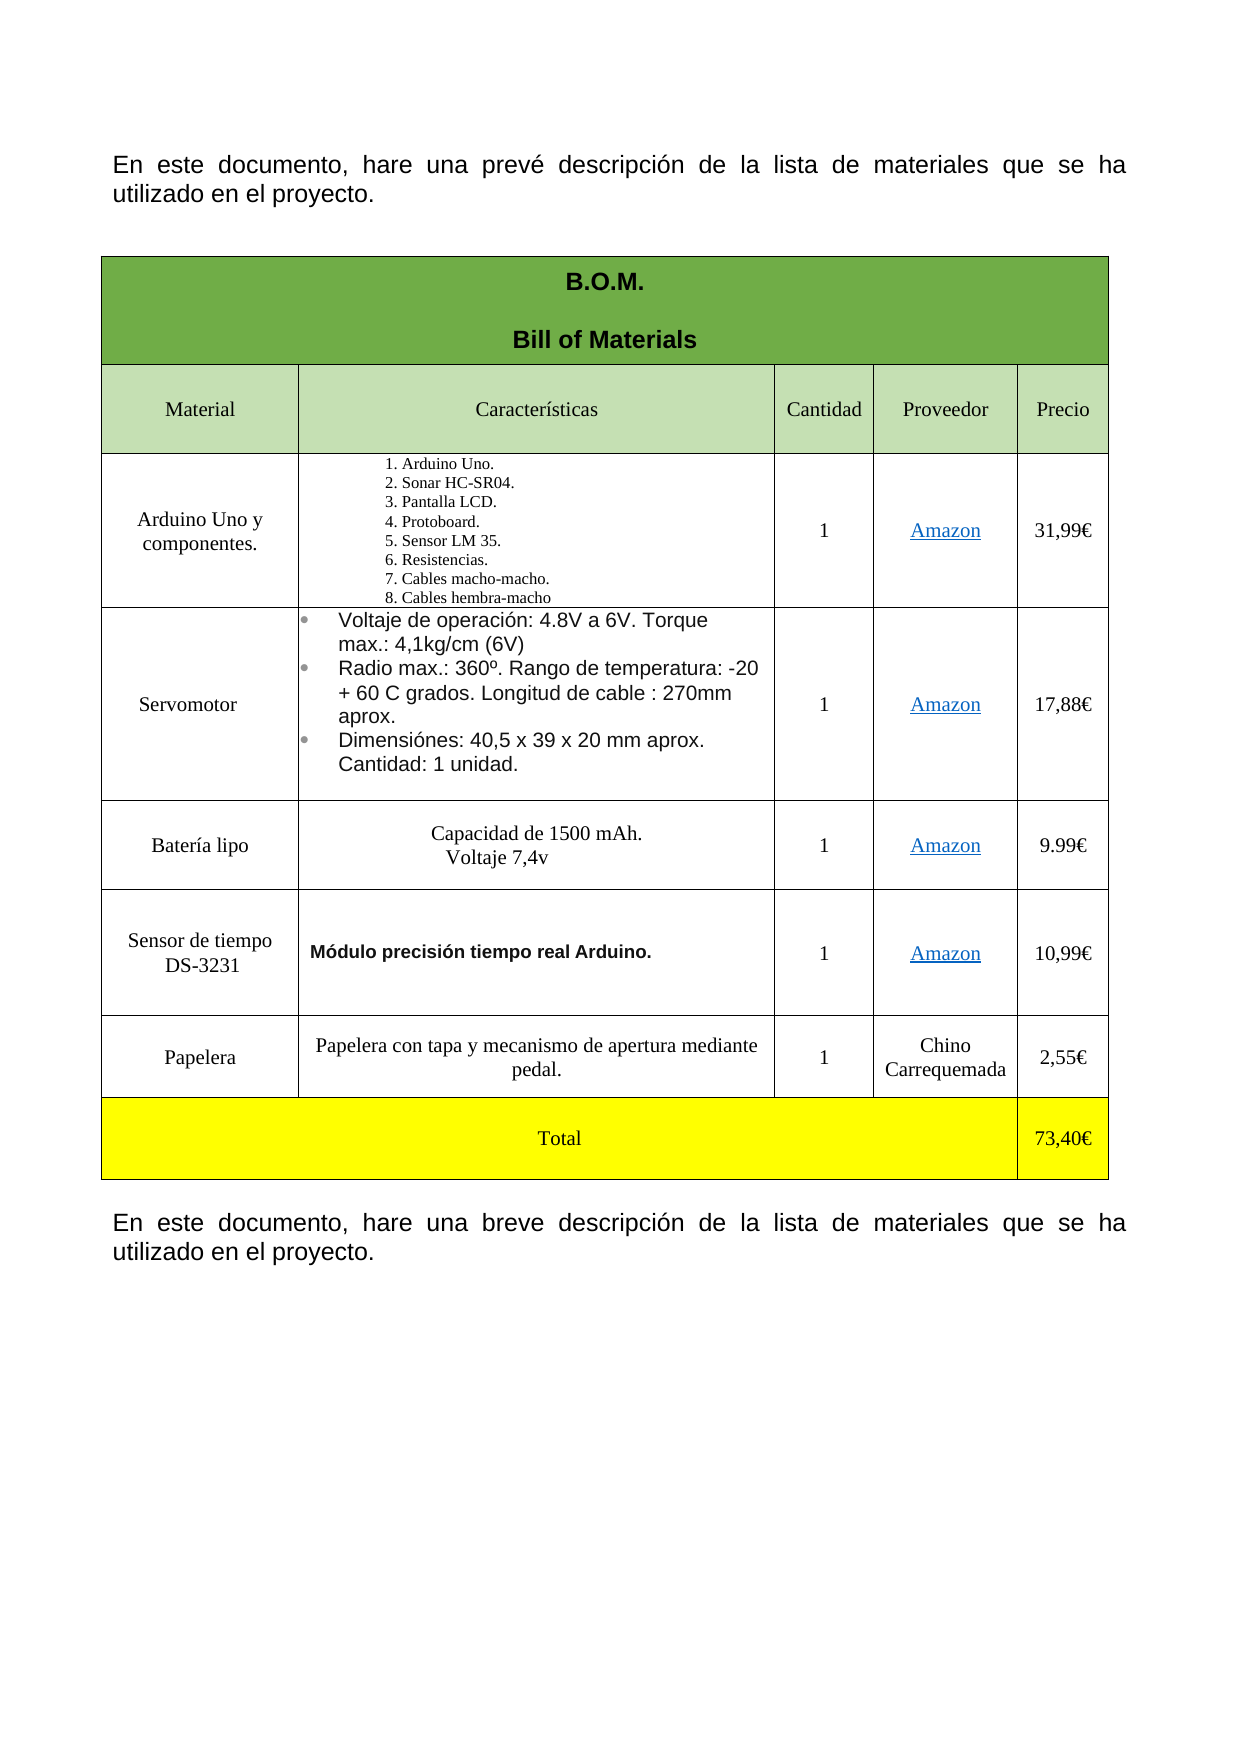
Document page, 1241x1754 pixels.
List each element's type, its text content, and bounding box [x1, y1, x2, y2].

table_cell 31,99€ [1018, 454, 1108, 607]
table_cell Precio [1018, 365, 1108, 453]
table_cell Capacidad de 1500 mAh. Voltaje 7,4v [299, 801, 774, 889]
table_cell Amazon [874, 801, 1017, 889]
table_cell Total [102, 1098, 1017, 1179]
table_cell Amazon [874, 608, 1017, 800]
table_cell Proveedor [874, 365, 1017, 453]
text En este documento, hare una breve descripción de la lista de materiales que se ha utilizado en el proyecto. [112, 1208, 1128, 1266]
table_cell Papelera [102, 1016, 298, 1097]
table_cell 17,88€ [1018, 608, 1108, 800]
table_cell 2,55€ [1018, 1016, 1108, 1097]
table_cell Chino Carrequemada [874, 1016, 1017, 1097]
text En este documento, hare una prevé descripción de la lista de materiales que se ha utilizado en el proyecto. [112, 150, 1128, 207]
table_cell Sensor de tiempo DS-3231 [102, 890, 298, 1015]
table_header B.O.M. Bill of Materials [102, 257, 1108, 364]
table_cell 1 [775, 1016, 873, 1097]
table_cell Papelera con tapa y mecanismo de apertura mediante pedal. [299, 1016, 774, 1097]
table_cell Servomotor [102, 608, 298, 800]
table_cell 1 [775, 608, 873, 800]
table_cell Material [102, 365, 298, 453]
table_cell 1 [775, 454, 873, 607]
table_cell Cantidad [775, 365, 873, 453]
table_cell 1 [775, 801, 873, 889]
table_cell Voltaje de operación: 4.8V a 6V. Torque max.: 4,1kg/cm (6V) Radio max.: 360º. Rango de temperatura: -20 + 60 C grados. Longitud de cable : 270mm aprox. Dimensiónes: 40,5 x 39 x 20 mm aprox. Cantidad: 1 unidad. [299, 608, 774, 800]
table_cell Módulo precisión tiempo real Arduino. [299, 890, 774, 1015]
table_cell Amazon [874, 454, 1017, 607]
table_cell Características [299, 365, 774, 453]
table_cell 73,40€ [1018, 1098, 1108, 1179]
table_cell 9.99€ [1018, 801, 1108, 889]
table_cell 10,99€ [1018, 890, 1108, 1015]
table_cell 1. Arduino Uno. 2. Sonar HC-SR04. 3. Pantalla LCD. 4. Protoboard. 5. Sensor LM 35. 6. Resistencias. 7. Cables macho-macho. 8. Cables hembra-macho [299, 454, 774, 607]
table_cell Arduino Uno y componentes. [102, 454, 298, 607]
table_cell 1 [775, 890, 873, 1015]
table_cell Amazon [874, 890, 1017, 1015]
table_cell Batería lipo [102, 801, 298, 889]
